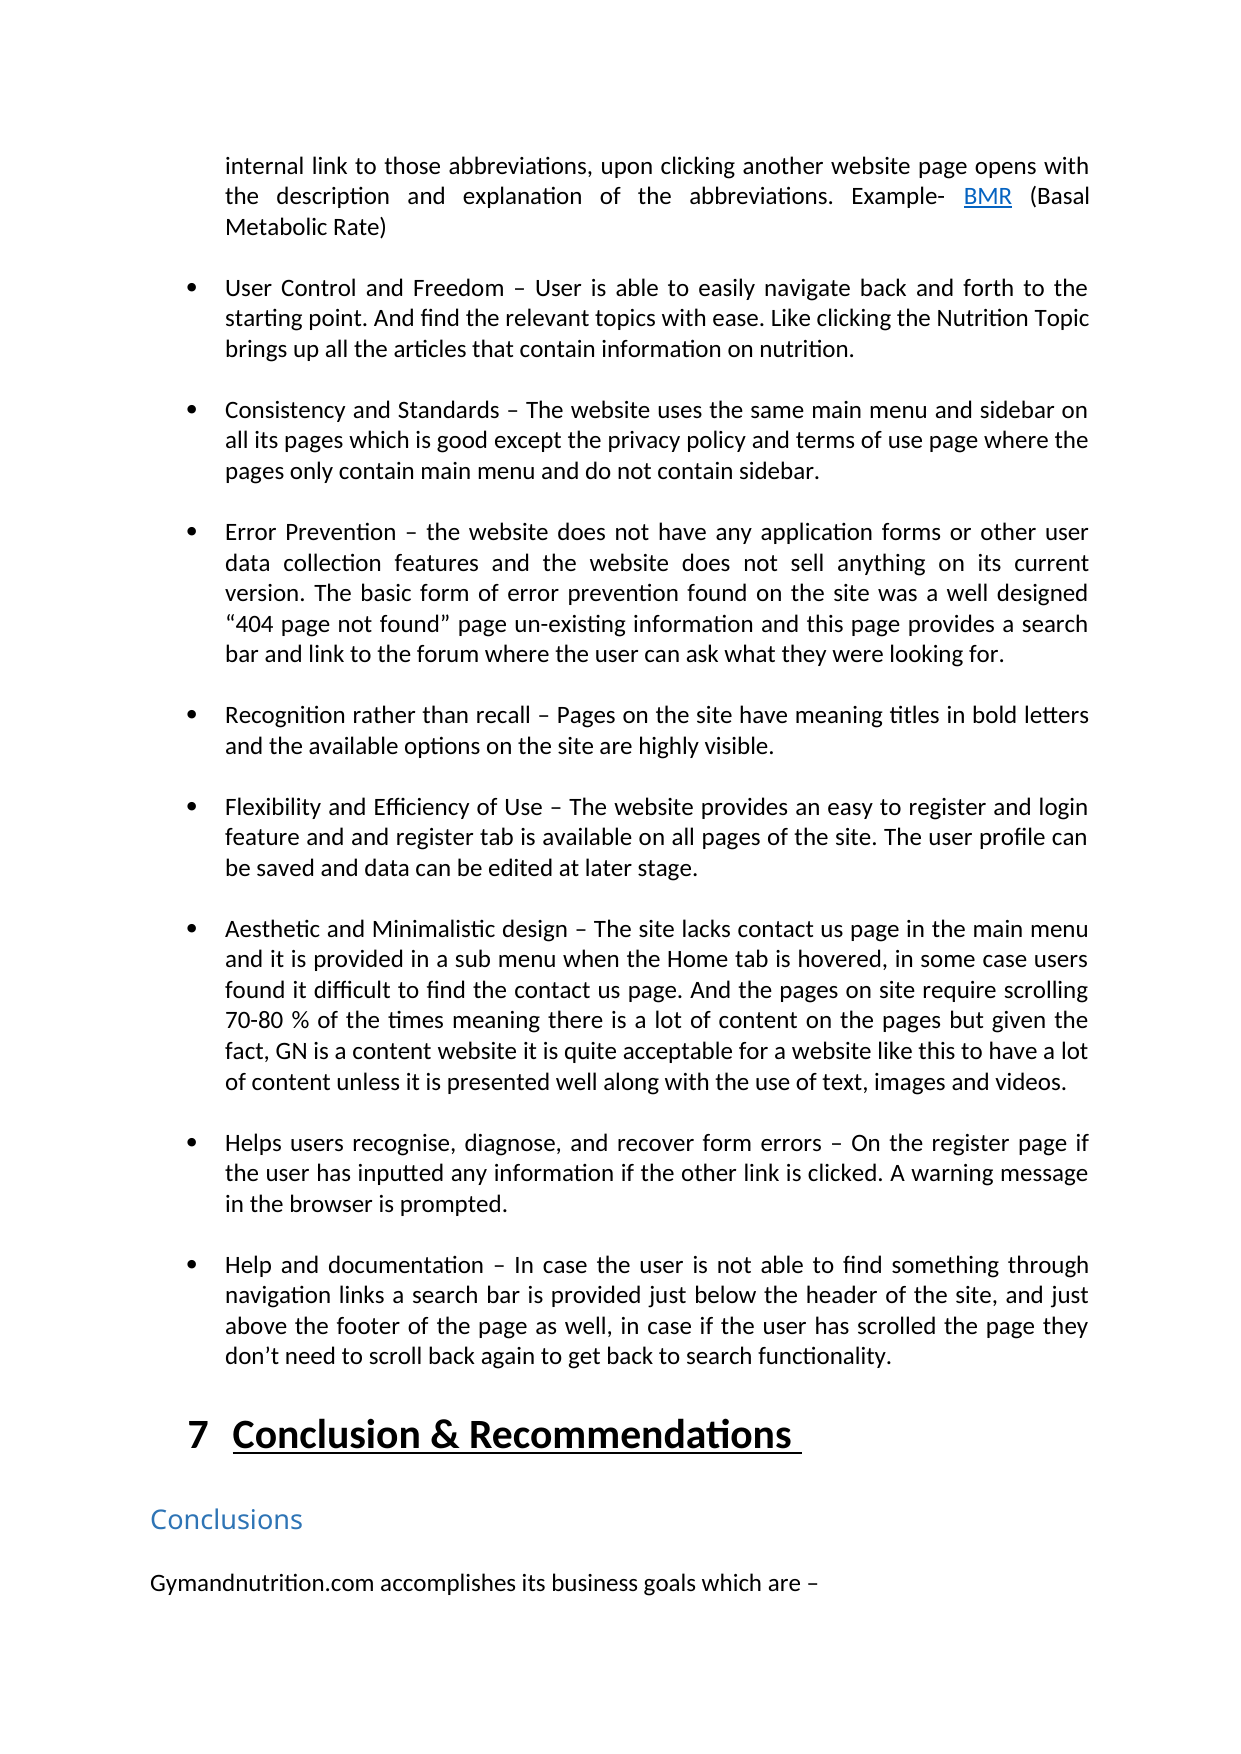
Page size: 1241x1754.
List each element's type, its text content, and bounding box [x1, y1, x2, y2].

list Help and documentation – In case the user is not able to find something through navigation links a search bar is provided just below the header of the site, and just above the footer of the page as well, in case if the user has scrolled the page they don’t need to scroll back again to get back to search functionality. [187, 1249, 1090, 1371]
subtitle Conclusions [150, 1500, 1090, 1537]
list Error Prevention – the website does not have any application forms or other user data collection features and the website does not sell anything on its current version. The basic form of error prevention found on the site was a well designed “404 page not found” page un-existing information and this page provides a search bar and link to the forum where the user can ask what they were looking for. [187, 516, 1090, 669]
list Helps users recognise, diagnose, and recover form errors – On the register page if the user has inputted any information if the other link is clicked. A warning message in the browser is prompted. [187, 1127, 1090, 1218]
list Aesthetic and Minimalistic design – The site lacks contact us page in the main menu and it is provided in a sub menu when the Home tab is hovered, in some case users found it difficult to find the contact us page. And the pages on site require scrolling 70-80 % of the times meaning there is a lot of content on the pages but given the fact, GN is a content website it is quite acceptable for a website like this to have a lot of content unless it is presented well along with the use of text, images and videos. [187, 913, 1090, 1096]
subtitle Conclusion & Recommendations [187, 1408, 1090, 1459]
list Flexibility and Efficiency of Use – The website provides an easy to register and login feature and and register tab is available on all pages of the site. The user profile can be saved and data can be edited at later stage. [187, 791, 1090, 882]
list User Control and Freedom – User is able to easily navigate back and forth to the starting point. And find the relevant topics with ease. Like clicking the Nutrition Topic brings up all the articles that contain information on nutrition. [187, 272, 1090, 364]
text Gymandnutrition.com accomplishes its business goals which are – [150, 1567, 1090, 1598]
list Consistency and Standards – The website uses the same main menu and sidebar on all its pages which is good except the privacy policy and terms of use page where the pages only contain main menu and do not contain sidebar. [187, 394, 1090, 486]
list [187, 150, 1090, 242]
list Recognition rather than recall – Pages on the site have meaning titles in bold letters and the available options on the site are highly visible. [187, 699, 1090, 760]
